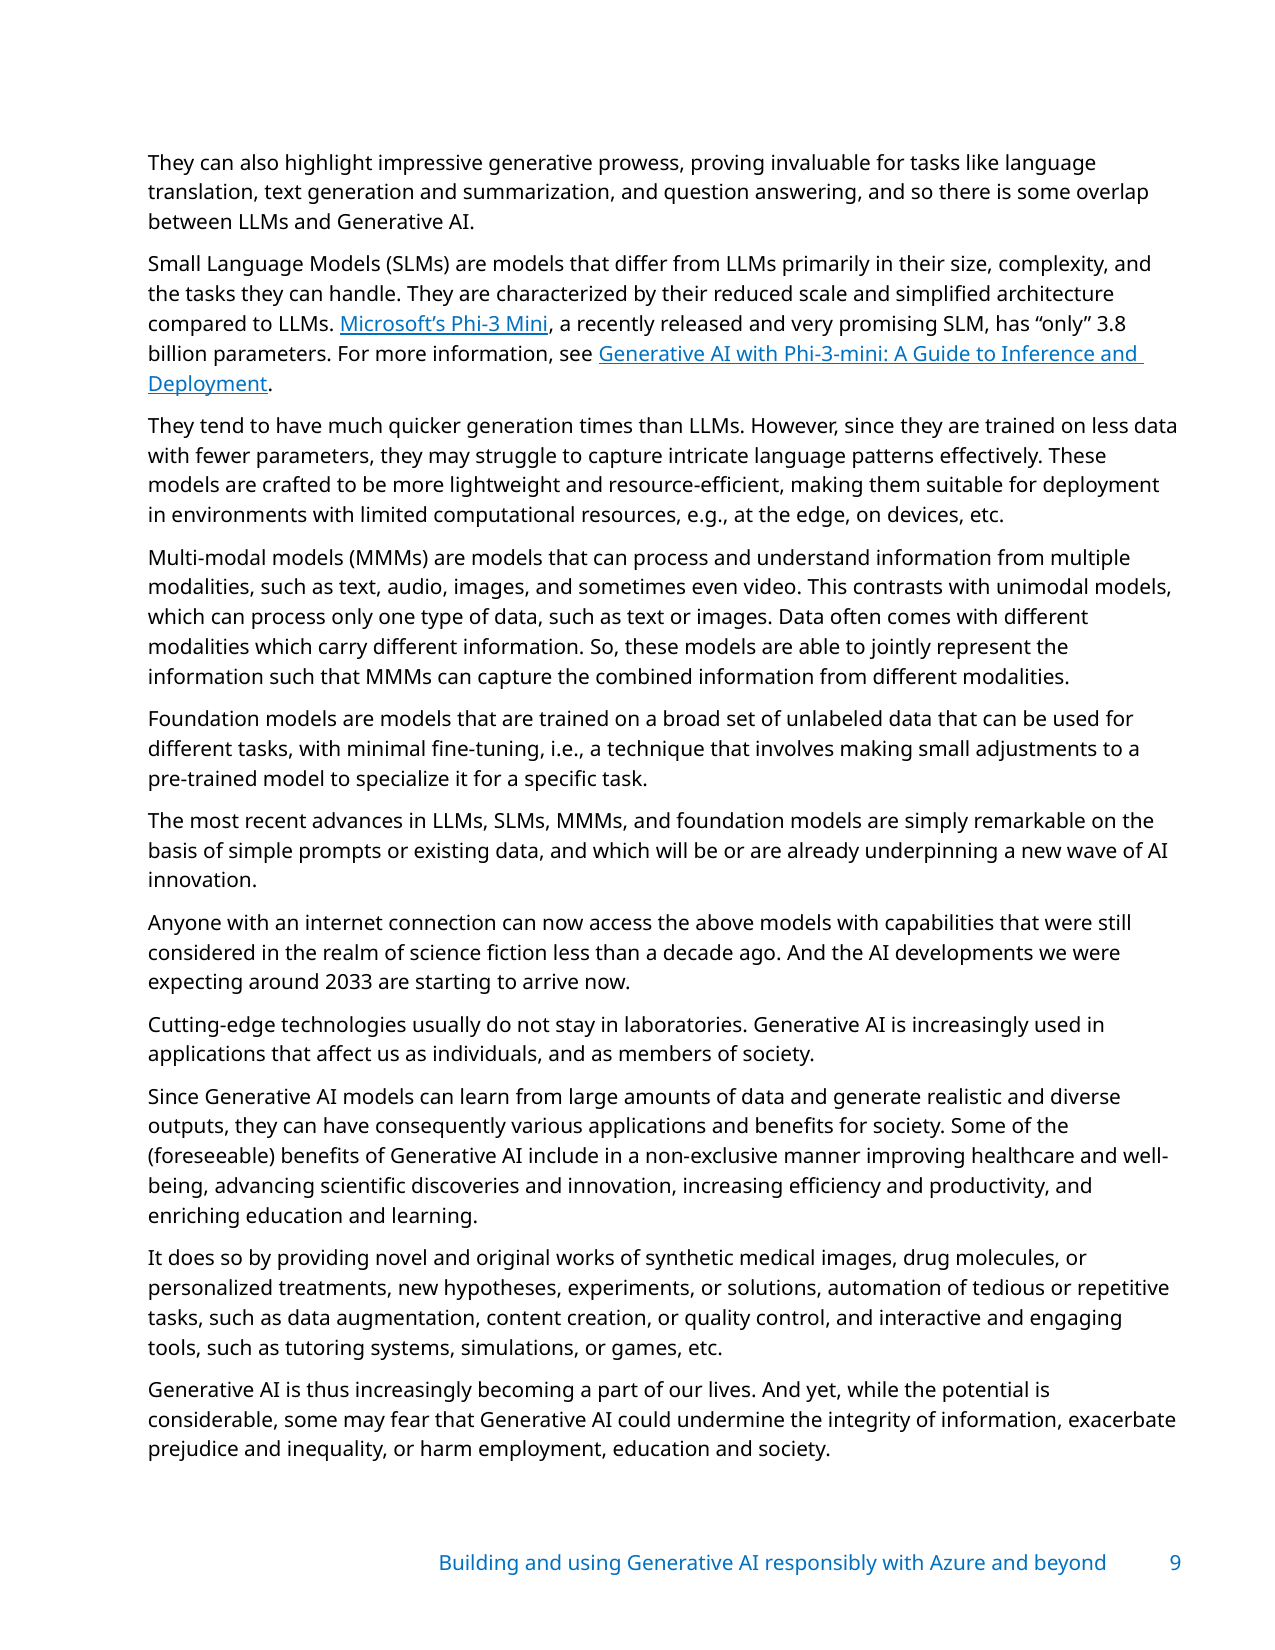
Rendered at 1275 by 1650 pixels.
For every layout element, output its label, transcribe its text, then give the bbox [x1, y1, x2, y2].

text It does so by providing novel and original works of synthetic medical images, drug molecules, or personalized treatments, new hypotheses, experiments, or solutions, automation of tedious or repetitive tasks, such as data augmentation, content creation, or quality control, and interactive and engaging tools, such as tutoring systems, simulations, or games, etc. [148, 1243, 1181, 1361]
text Small Language Models (SLMs) are models that differ from LLMs primarily in their size, complexity, and the tasks they can handle. They are characterized by their reduced scale and simplified architecture compared to LLMs. Microsoft’s Phi-3 Mini, a recently released and very promising SLM, has “only” 3.8 billion parameters. For more information, see Generative AI with Phi-3-mini: A Guide to Inference and Deployment. [148, 249, 1181, 397]
text Anyone with an internet connection can now access the above models with capabilities that were still considered in the realm of science fiction less than a decade ago. And the AI developments we were expecting around 2033 are starting to arrive now. [148, 908, 1181, 996]
text Foundation models are models that are trained on a broad set of unlabeled data that can be used for different tasks, with minimal fine-tuning, i.e., a technique that involves making small adjustments to a pre-trained model to specialize it for a specific task. [148, 704, 1181, 792]
text Multi-modal models (MMMs) are models that can process and understand information from multiple modalities, such as text, audio, images, and sometimes even video. This contrasts with unimodal models, which can process only one type of data, such as text or images. Data often comes with different modalities which carry different information. So, these models are able to jointly represent the information such that MMMs can capture the combined information from different modalities. [148, 543, 1181, 690]
text The most recent advances in LLMs, SLMs, MMMs, and foundation models are simply remarkable on the basis of simple prompts or existing data, and which will be or are already underpinning a new wave of AI innovation. [148, 806, 1181, 894]
text Generative AI is thus increasingly becoming a part of our lives. And yet, while the potential is considerable, some may fear that Generative AI could undermine the integrity of information, exacerbate prejudice and inequality, or harm employment, education and society. [148, 1375, 1181, 1463]
text They can also highlight impressive generative prowess, proving invaluable for tasks like language translation, text generation and summarization, and question answering, and so there is some overlap between LLMs and Generative AI. [148, 148, 1181, 236]
text Cutting-edge technologies usually do not stay in laboratories. Generative AI is increasingly used in applications that affect us as individuals, and as members of society. [148, 1010, 1181, 1068]
text They tend to have much quicker generation times than LLMs. However, since they are trained on less data with fewer parameters, they may struggle to capture intricate language patterns effectively. These models are crafted to be more lightweight and resource-efficient, making them suitable for deployment in environments with limited computational resources, e.g., at the edge, on devices, etc. [148, 411, 1181, 529]
text Since Generative AI models can learn from large amounts of data and generate realistic and diverse outputs, they can have consequently various applications and benefits for society. Some of the (foreseeable) benefits of Generative AI include in a non-exclusive manner improving healthcare and well-being, advancing scientific discoveries and innovation, increasing efficiency and productivity, and enriching education and learning. [148, 1082, 1181, 1229]
